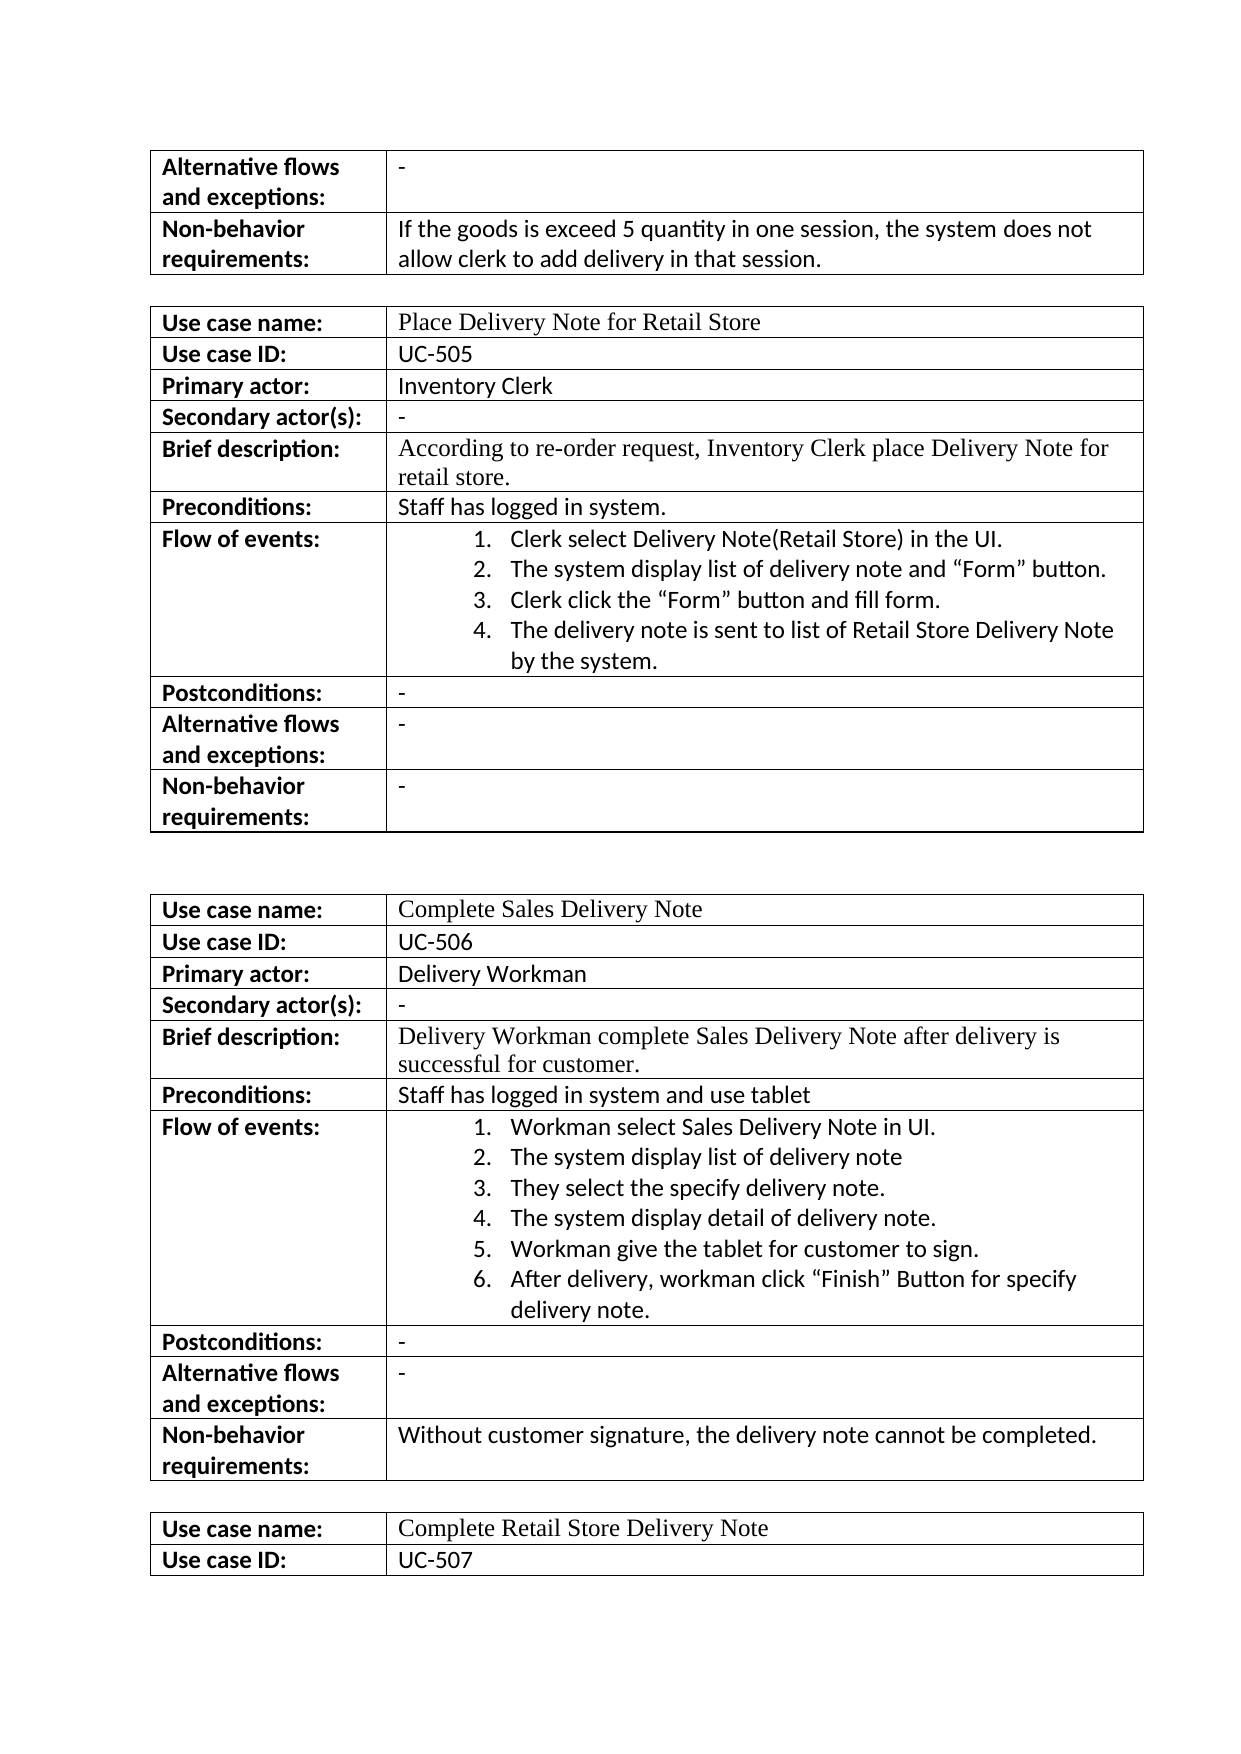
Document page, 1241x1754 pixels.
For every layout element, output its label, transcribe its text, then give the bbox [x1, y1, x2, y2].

table_cell Alternative flows and exceptions: [151, 1357, 386, 1418]
table_cell Alternative flows and exceptions: [151, 708, 386, 769]
table_cell Preconditions: [151, 1079, 386, 1110]
table_cell Secondary actor(s): [151, 401, 386, 432]
table_cell - [387, 677, 1143, 707]
table_cell Delivery Workman complete Sales Delivery Note after delivery is successful for customer. [387, 1021, 1143, 1078]
table_cell Preconditions: [151, 492, 386, 522]
table_cell Delivery Workman [387, 958, 1143, 988]
table_cell - [387, 989, 1143, 1020]
table_header Use case name: [151, 895, 386, 925]
table_cell Inventory Clerk [387, 370, 1143, 400]
table_header Complete Sales Delivery Note [387, 895, 1143, 925]
table_cell - [387, 1326, 1143, 1356]
table_cell UC-505 [387, 338, 1143, 369]
table_cell Without customer signature, the delivery note cannot be completed. [387, 1419, 1143, 1480]
table_cell Flow of events: [151, 1111, 386, 1324]
table_cell Use case ID: [151, 1545, 386, 1575]
table_cell Secondary actor(s): [151, 989, 386, 1020]
table_cell Brief description: [151, 433, 386, 491]
table_cell Primary actor: [151, 958, 386, 988]
table_cell UC-506 [387, 926, 1143, 957]
table_cell Staff has logged in system. [387, 492, 1143, 522]
table_cell - [387, 708, 1143, 769]
table_cell Use case ID: [151, 338, 386, 369]
table_header Use case name: [151, 1513, 386, 1543]
table_cell Non-behavior requirements: [151, 770, 386, 831]
table_cell UC-507 [387, 1545, 1143, 1575]
table_cell Flow of events: [151, 523, 386, 676]
table_cell Workman select Sales Delivery Note in UI. The system display list of delivery note They select the specify delivery note. The system display detail of delivery note. Workman give the tablet for customer to sign. After delivery, workman click “Finish” Button for specify delivery note. [387, 1111, 1143, 1324]
table_cell Non-behavior requirements: [151, 1419, 386, 1480]
table_cell Alternative flows and exceptions: [151, 151, 386, 212]
table_header Use case name: [151, 307, 386, 337]
table_cell Non-behavior requirements: [151, 213, 386, 274]
table_header Place Delivery Note for Retail Store [387, 307, 1143, 337]
table_cell - [387, 401, 1143, 432]
table_cell According to re-order request, Inventory Clerk place Delivery Note for retail store. [387, 433, 1143, 491]
table_cell Postconditions: [151, 1326, 386, 1356]
table_cell Primary actor: [151, 370, 386, 400]
table_cell - [387, 770, 1143, 831]
table_cell Use case ID: [151, 926, 386, 957]
table_cell Postconditions: [151, 677, 386, 707]
table_cell - [387, 151, 1143, 212]
table_cell Staff has logged in system and use tablet [387, 1079, 1143, 1110]
table_cell If the goods is exceed 5 quantity in one session, the system does not allow clerk to add delivery in that session. [387, 213, 1143, 274]
table_cell - [387, 1357, 1143, 1418]
table_cell Clerk select Delivery Note(Retail Store) in the UI. The system display list of delivery note and “Form” button. Clerk click the “Form” button and fill form. The delivery note is sent to list of Retail Store Delivery Note by the system. [387, 523, 1143, 676]
table_cell Brief description: [151, 1021, 386, 1078]
table_header Complete Retail Store Delivery Note [387, 1513, 1143, 1543]
